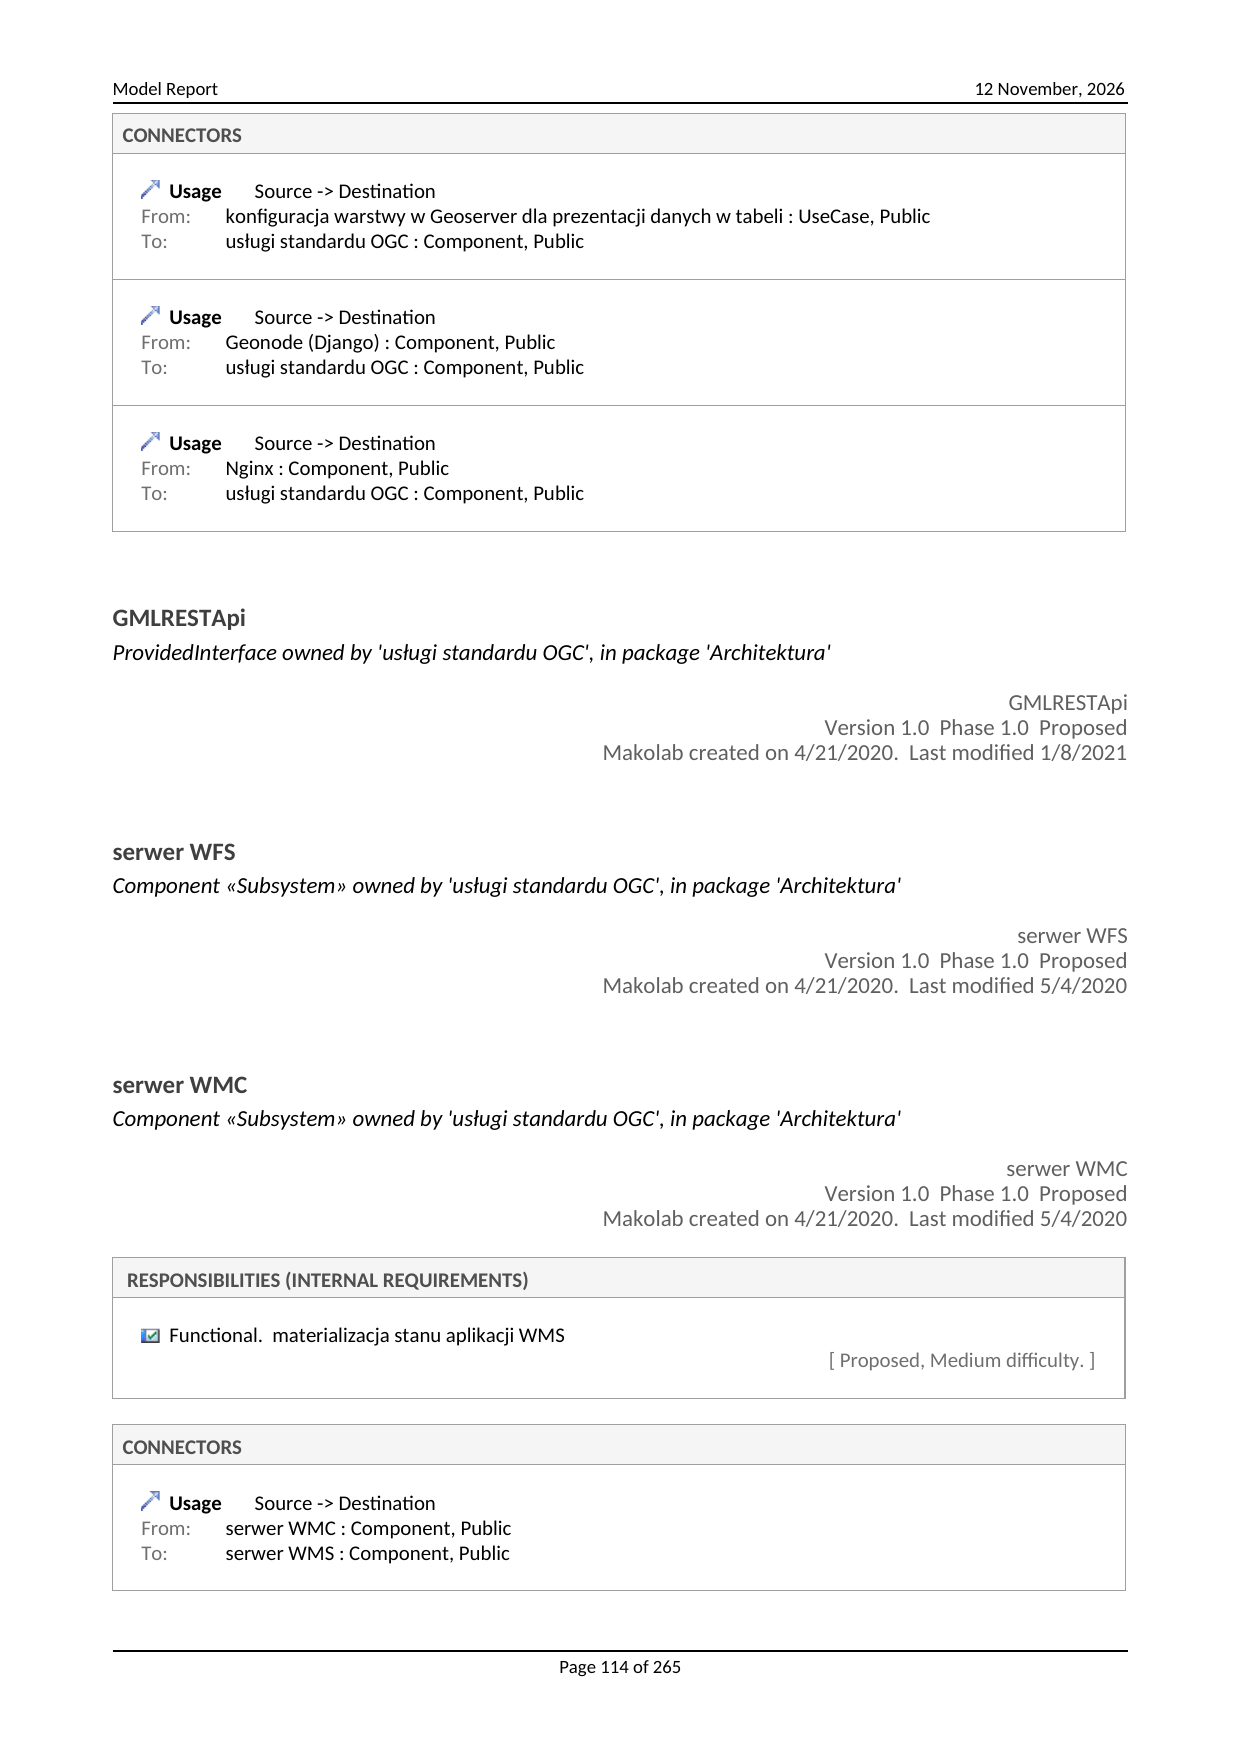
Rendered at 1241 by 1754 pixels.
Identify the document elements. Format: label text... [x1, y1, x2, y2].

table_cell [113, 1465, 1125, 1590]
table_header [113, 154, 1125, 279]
picture [141, 1324, 160, 1343]
text serwer WFS [112, 923, 1128, 948]
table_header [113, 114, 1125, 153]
text Makolab created on 4/21/2020. Last modified 5/4/2020 [112, 973, 1128, 998]
picture [141, 180, 160, 199]
subtitle serwer WFS [112, 840, 1128, 865]
picture [141, 1491, 160, 1511]
text Component «Subsystem» owned by 'usługi standardu OGC', in package 'Architektura' [112, 1107, 1128, 1132]
picture [141, 306, 160, 325]
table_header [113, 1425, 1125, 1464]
text serwer WMC [112, 1157, 1128, 1182]
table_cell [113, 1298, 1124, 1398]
subtitle GMLRESTApi [112, 607, 1128, 632]
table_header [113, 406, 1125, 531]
text GMLRESTApi [112, 690, 1128, 715]
text Version 1.0 Phase 1.0 Proposed [112, 715, 1128, 740]
text Version 1.0 Phase 1.0 Proposed [112, 948, 1128, 973]
text Component «Subsystem» owned by 'usługi standardu OGC', in package 'Architektura' [112, 873, 1128, 898]
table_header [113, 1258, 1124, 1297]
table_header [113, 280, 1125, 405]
text Version 1.0 Phase 1.0 Proposed [112, 1182, 1128, 1207]
text Makolab created on 4/21/2020. Last modified 1/8/2021 [112, 740, 1128, 765]
text ProvidedInterface owned by 'usługi standardu OGC', in package 'Architektura' [112, 640, 1128, 665]
subtitle serwer WMC [112, 1073, 1128, 1098]
text Makolab created on 4/21/2020. Last modified 5/4/2020 [112, 1207, 1128, 1232]
picture [141, 432, 160, 451]
